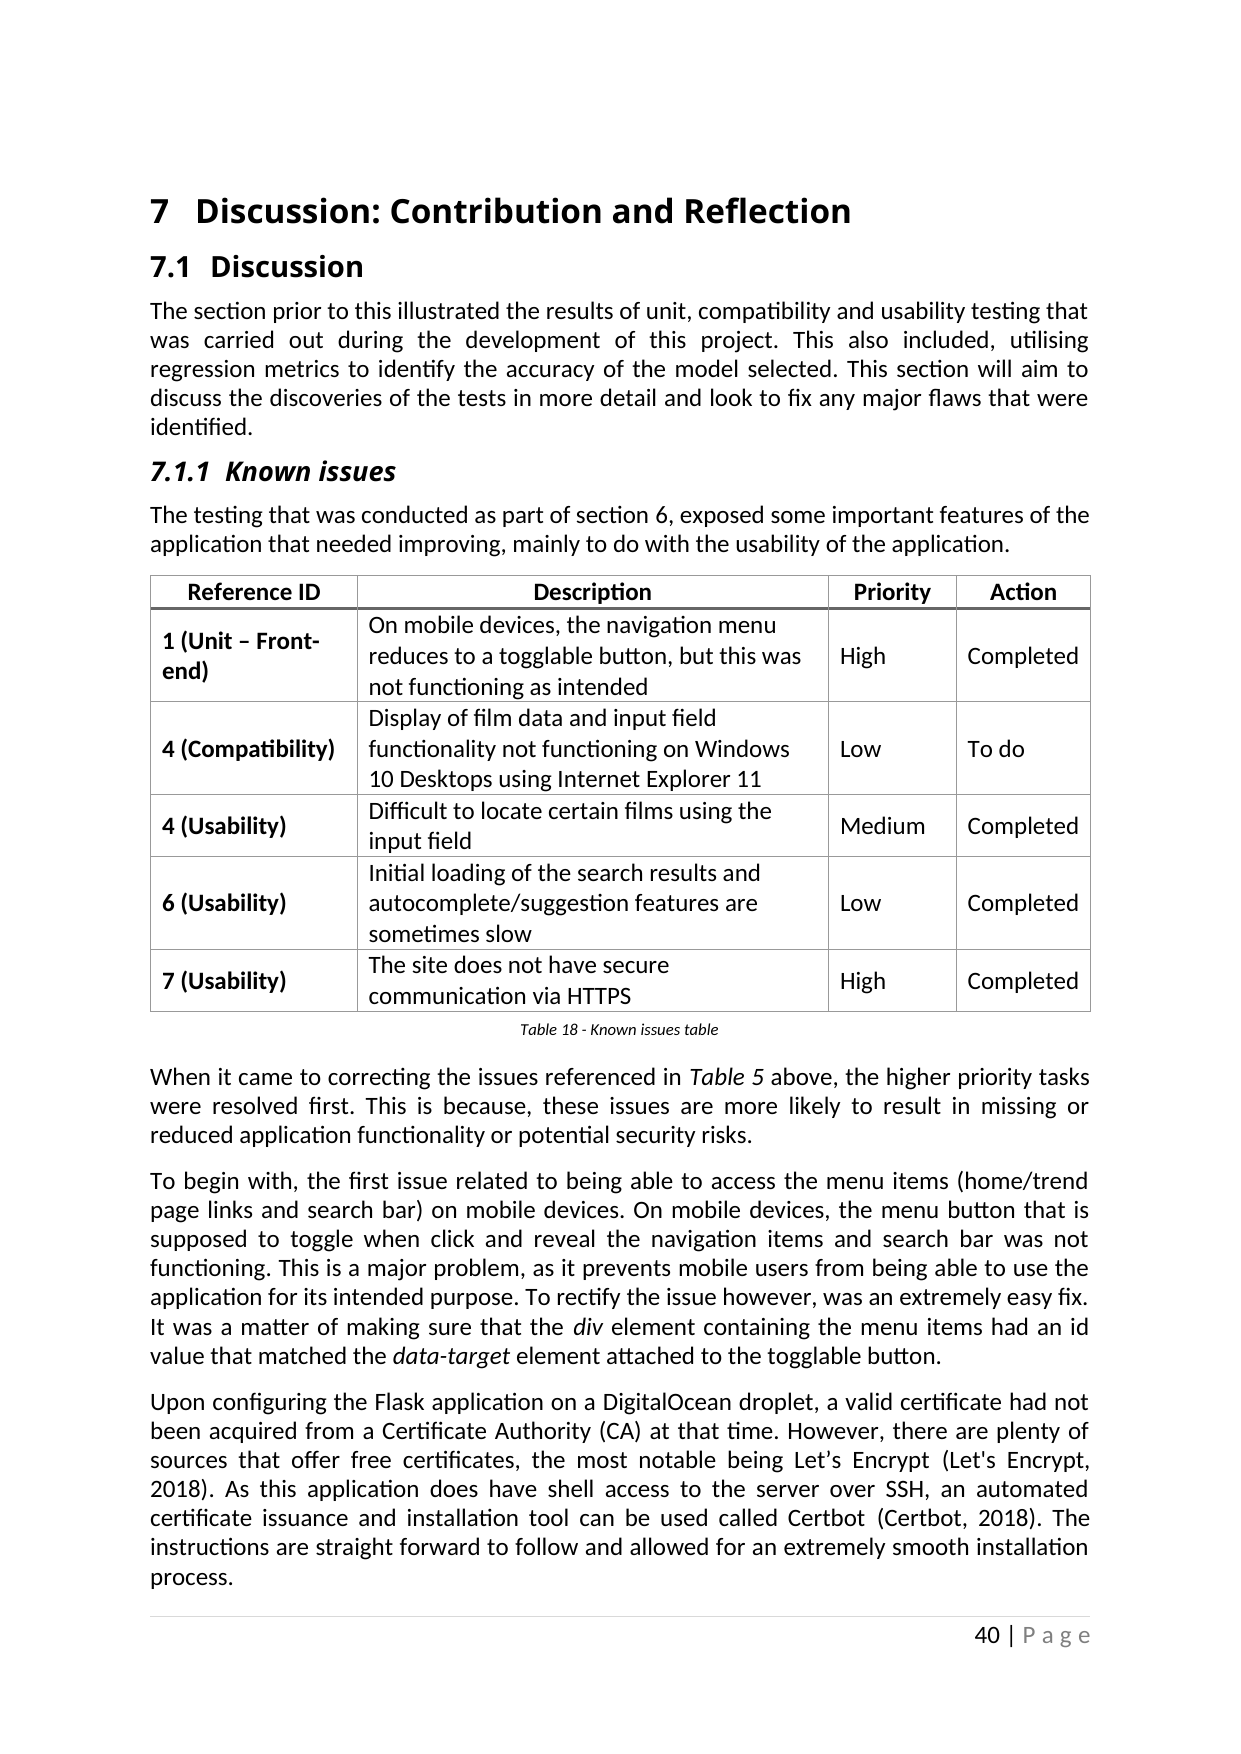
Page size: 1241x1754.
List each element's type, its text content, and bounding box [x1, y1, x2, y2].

table_header Description [358, 576, 828, 607]
table_cell Completed [957, 795, 1090, 856]
table_cell On mobile devices, the navigation menu reduces to a togglable button, but this was not functioning as intended [358, 610, 828, 701]
text Upon configuring the Flask application on a DigitalOcean droplet, a valid certificate had not been acquired from a Certificate Authority (CA) at that time. However, there are plenty of sources that offer free certificates, the most notable being Let’s Encrypt . As this application does have shell access to the server over SSH, an automated certificate issuance and installation tool can be used called Certbot . The instructions are straight forward to follow and allowed for an extremely smooth installation process. [150, 1387, 1090, 1591]
text The testing that was conducted as part of section 6, exposed some important features of the application that needed improving, mainly to do with the usability of the application. [150, 500, 1090, 558]
table_cell 4 (Usability) [151, 795, 357, 856]
text The section prior to this illustrated the results of unit, compatibility and usability testing that was carried out during the development of this project. This also included, utilising regression metrics to identify the accuracy of the model selected. This section will aim to discuss the discoveries of the tests in more detail and look to fix any major flaws that were identified. [150, 296, 1090, 442]
table_cell 6 (Usability) [151, 857, 357, 948]
table_header Action [957, 576, 1090, 607]
table_cell 4 (Compatibility) [151, 702, 357, 794]
table_cell Display of film data and input field functionality not functioning on Windows 10 Desktops using Internet Explorer 11 [358, 702, 828, 794]
table_cell Initial loading of the search results and autocomplete/suggestion features are sometimes slow [358, 857, 828, 948]
table_cell Low [829, 857, 956, 948]
text To begin with, the first issue related to being able to access the menu items (home/trend page links and search bar) on mobile devices. On mobile devices, the menu button that is supposed to toggle when click and reveal the navigation items and search bar was not functioning. This is a major problem, as it prevents mobile users from being able to use the application for its intended purpose. To rectify the issue however, was an extremely easy fix. It was a matter of making sure that the div element containing the menu items had an id value that matched the data-target element attached to the togglable button. [150, 1166, 1090, 1370]
subtitle Discussion [150, 254, 1090, 283]
table_cell Completed [957, 857, 1090, 948]
text When it came to correcting the issues referenced in Table 5 above, the higher priority tasks were resolved first. This is because, these issues are more likely to result in missing or reduced application functionality or potential security risks. [150, 1062, 1090, 1149]
table_cell Completed [957, 950, 1090, 1011]
subtitle Discussion: Contribution and Reflection [150, 200, 1090, 229]
table_cell Medium [829, 795, 956, 856]
subtitle Known issues [150, 458, 1090, 487]
table_cell Low [829, 702, 956, 794]
table_header Reference ID [151, 576, 357, 607]
table_cell 1 (Unit – Front-end) [151, 610, 357, 701]
table_cell High [829, 950, 956, 1011]
table_cell High [829, 610, 956, 701]
table_cell Completed [957, 610, 1090, 701]
table_cell Difficult to locate certain films using the input field [358, 795, 828, 856]
table_header Priority [829, 576, 956, 607]
table_cell 7 (Usability) [151, 950, 357, 1011]
table_cell The site does not have secure communication via HTTPS [358, 950, 828, 1011]
table_cell To do [957, 702, 1090, 794]
